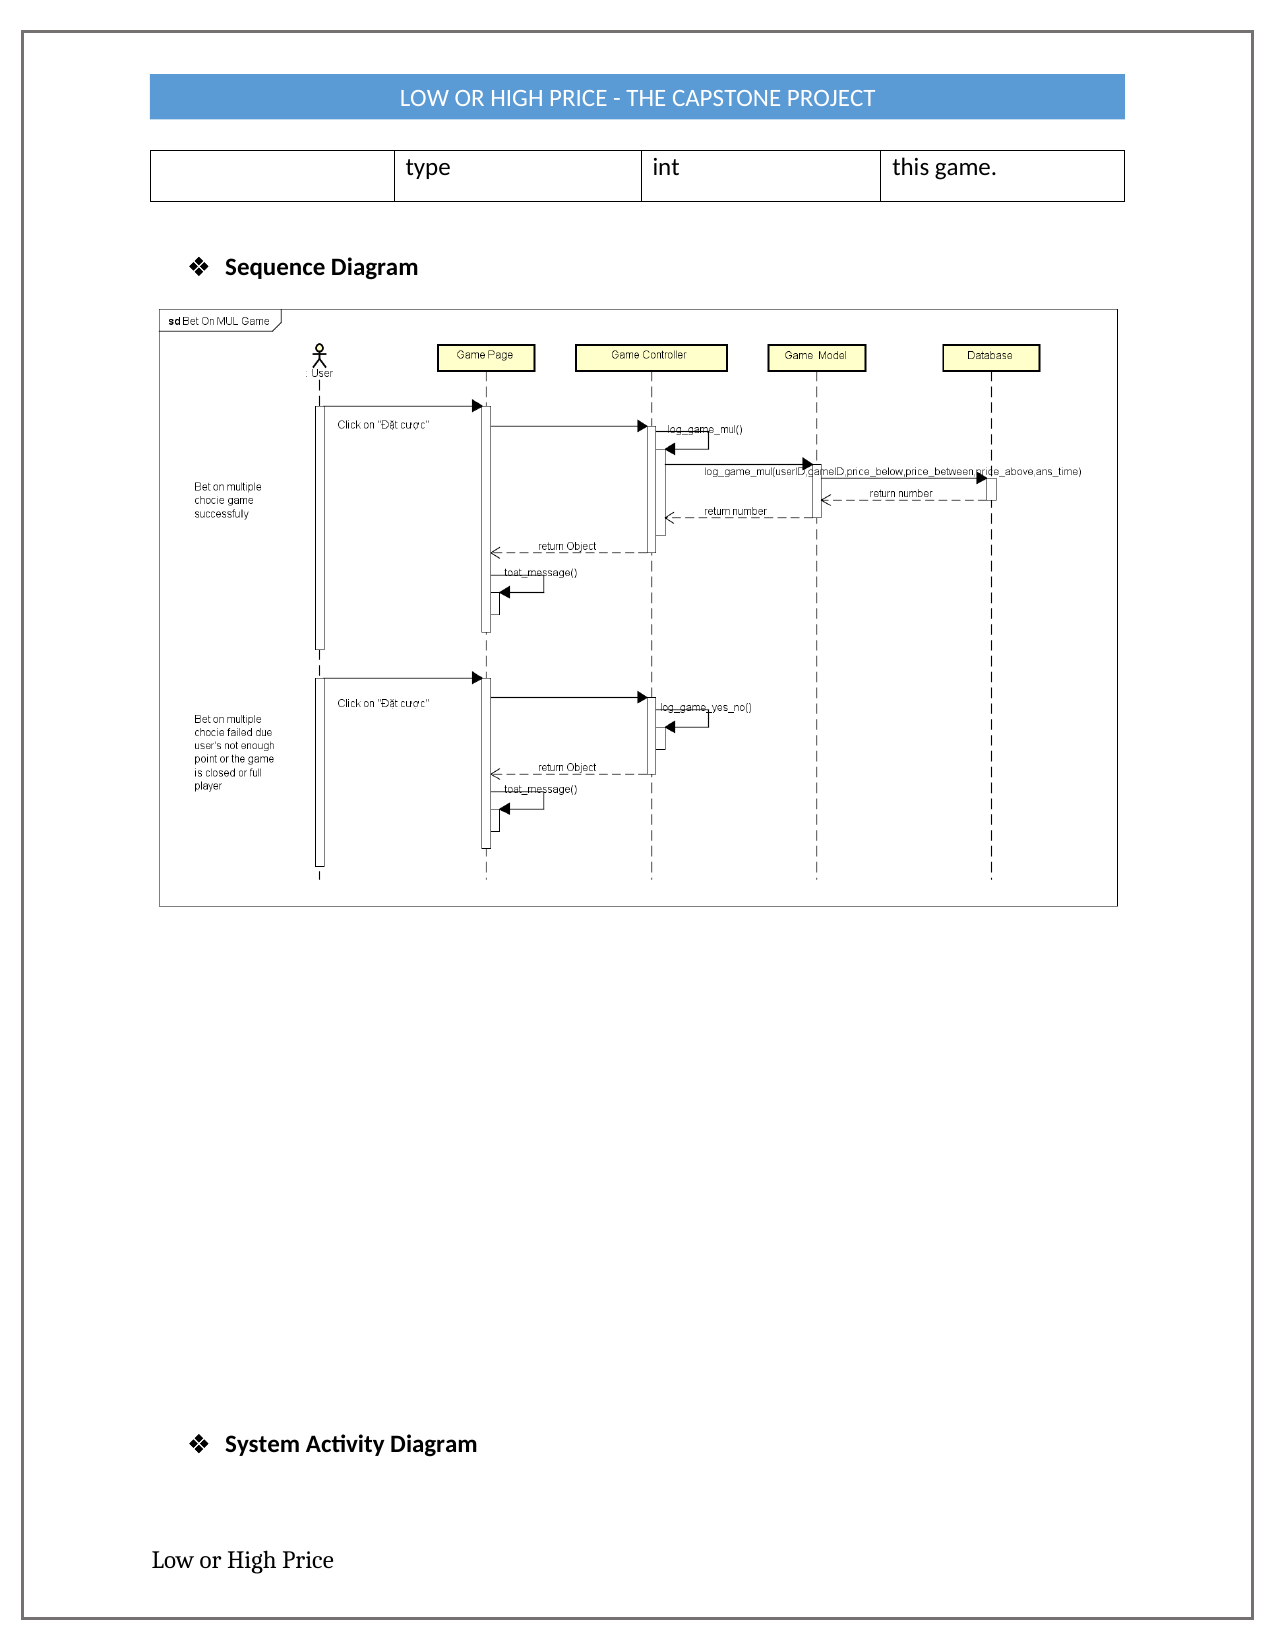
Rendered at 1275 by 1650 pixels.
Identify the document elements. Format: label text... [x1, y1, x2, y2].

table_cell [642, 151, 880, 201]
list Sequence Diagram [187, 251, 1125, 282]
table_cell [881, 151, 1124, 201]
picture [150, 300, 1125, 914]
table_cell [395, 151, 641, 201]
list System Activity Diagram [187, 1428, 1125, 1459]
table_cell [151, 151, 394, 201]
